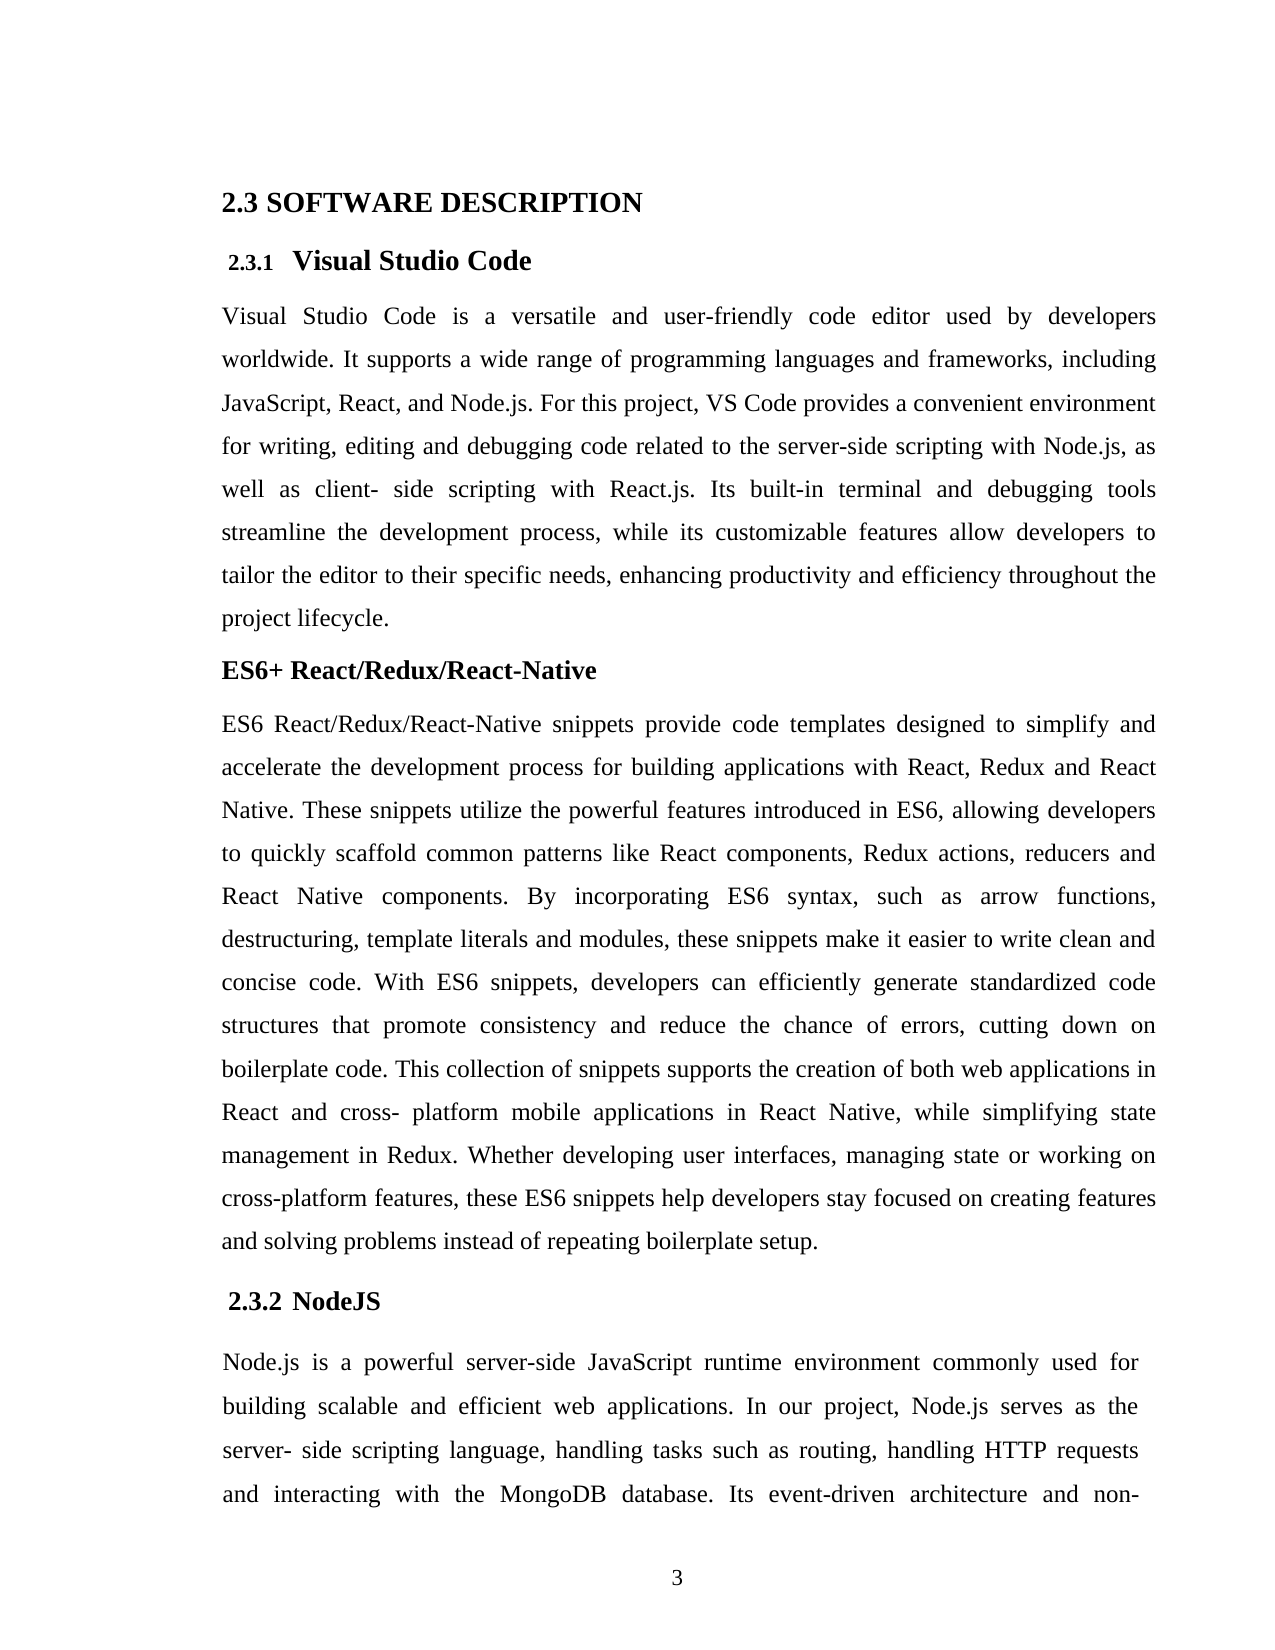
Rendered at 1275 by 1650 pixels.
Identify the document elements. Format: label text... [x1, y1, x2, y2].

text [222, 1347, 1140, 1508]
text Visual Studio Code is a versatile and user-friendly code editor used by developers worldwide. It supports a wide range of programming languages and frameworks, including JavaScript, React, and Node.js. For this project, VS Code provides a convenient environment for writing, editing and debugging code related to the server-side scripting with Node.js, as well as client- side scripting with React.js. Its built-in terminal and debugging tools streamline the development process, while its customizable features allow developers to tailor the editor to their specific needs, enhancing productivity and efficiency throughout the project lifecycle. [221, 301, 1157, 632]
subtitle SOFTWARE DESCRIPTION [221, 185, 1183, 218]
subtitle ES6+ React/Redux/React-Native [221, 654, 1183, 685]
subtitle NodeJS [228, 1284, 1183, 1316]
text ES6 React/Redux/React-Native snippets provide code templates designed to simplify and accelerate the development process for building applications with React, Redux and React Native. These snippets utilize the powerful features introduced in ES6, allowing developers to quickly scaffold common patterns like React components, Redux actions, reducers and React Native components. By incorporating ES6 syntax, such as arrow functions, destructuring, template literals and modules, these snippets make it easier to write clean and concise code. With ES6 snippets, developers can efficiently generate standardized code structures that promote consistency and reduce the chance of errors, cutting down on boilerplate code. This collection of snippets supports the creation of both web applications in React and cross- platform mobile applications in React Native, while simplifying state management in Redux. Whether developing user interfaces, managing state or working on cross-platform features, these ES6 snippets help developers stay focused on creating features and solving problems instead of repeating boilerplate setup. [221, 709, 1157, 1255]
list Visual Studio Code [228, 243, 1183, 277]
